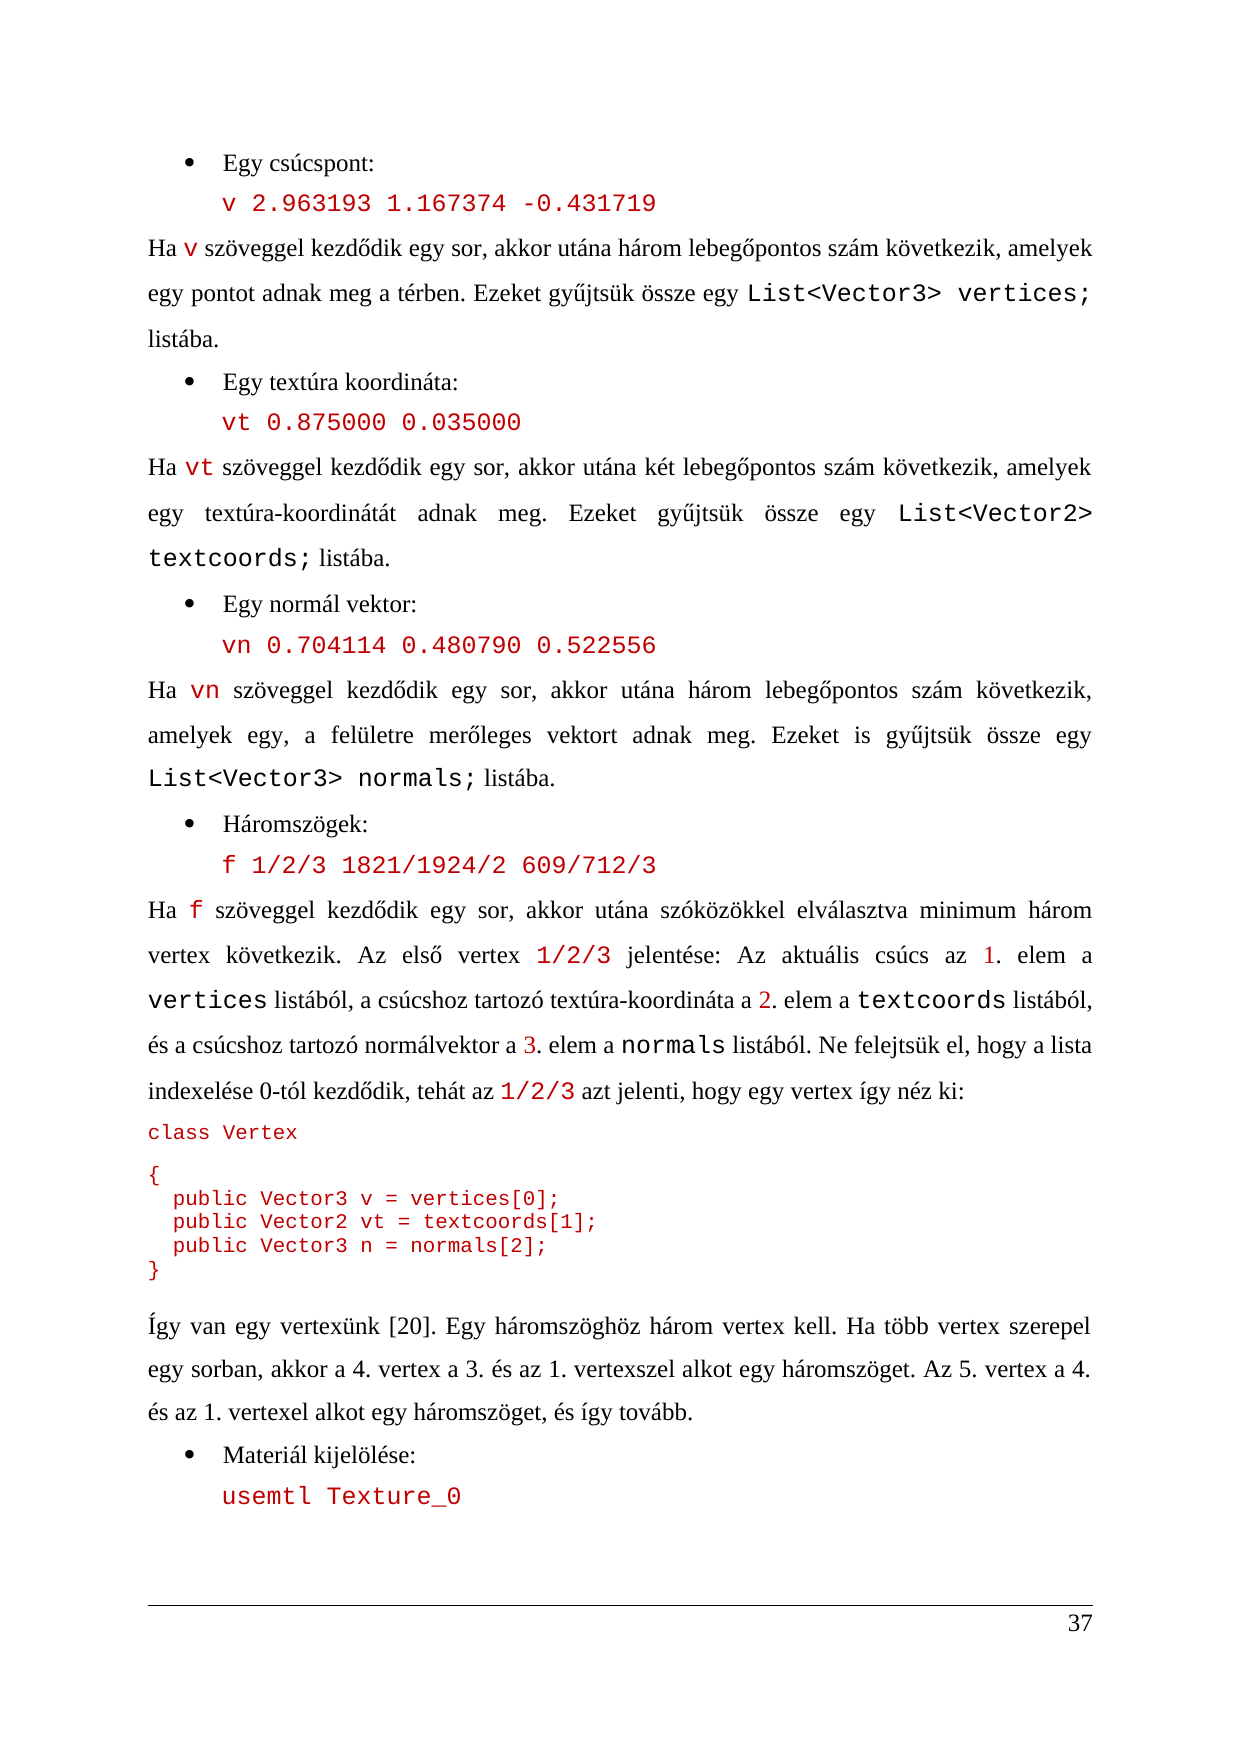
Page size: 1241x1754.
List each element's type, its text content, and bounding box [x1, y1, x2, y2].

text public Vector3 n = normals[2]; [148, 1235, 1093, 1259]
list Háromszögek: [185, 809, 1093, 838]
text f 1/2/3 1821/1924/2 609/712/3 [148, 852, 1093, 881]
text } [148, 1259, 1093, 1282]
text vn 0.704114 0.480790 0.522556 [148, 632, 1093, 661]
text vt 0.875000 0.035000 [148, 410, 1093, 438]
text Ha vn szöveggel kezdődik egy sor, akkor utána három lebegőpontos szám következik, amelyek egy, a felületre merőleges vektort adnak meg. Ezeket is gyűjtsük össze egy List<Vector3> normals; listába. [148, 675, 1093, 794]
list Egy normál vektor: [185, 589, 1093, 618]
list Egy csúcspont: [185, 148, 1093, 176]
list Egy textúra koordináta: [185, 367, 1093, 396]
text Ha v szöveggel kezdődik egy sor, akkor utána három lebegőpontos szám következik, amelyek egy pontot adnak meg a térben. Ezeket gyűjtsük össze egy List<Vector3> vertices; listába. [148, 233, 1093, 352]
text Ha vt szöveggel kezdődik egy sor, akkor utána két lebegőpontos szám következik, amelyek egy textúra-koordinátát adnak meg. Ezeket gyűjtsük össze egy List<Vector2> textcoords; listába. [148, 452, 1093, 574]
text { [148, 1164, 1093, 1188]
text v 2.963193 1.167374 -0.431719 [148, 191, 1093, 219]
list Materiál kijelölése: [185, 1440, 1093, 1469]
text usemtl Texture_0 [148, 1483, 1093, 1512]
text Ha f szöveggel kezdődik egy sor, akkor utána szóközökkel elválasztva minimum három vertex következik. Az első vertex 1/2/3 jelentése: Az aktuális csúcs az 1. elem a vertices listából, a csúcshoz tartozó textúra-koordináta a 2. elem a textcoords listából, és a csúcshoz tartozó normálvektor a 3. elem a normals listából. Ne felejtsük el, hogy a lista indexelése 0-tól kezdődik, tehát az 1/2/3 azt jelenti, hogy egy vertex így néz ki: [148, 895, 1093, 1107]
text public Vector3 v = vertices[0]; [148, 1188, 1093, 1211]
text Így van egy vertexünk [20]. Egy háromszöghöz három vertex kell. Ha több vertex szerepel egy sorban, akkor a 4. vertex a 3. és az 1. vertexszel alkot egy háromszöget. Az 5. vertex a 4. és az 1. vertexel alkot egy háromszöget, és így tovább. [148, 1311, 1093, 1426]
text public Vector2 vt = textcoords[1]; [148, 1211, 1093, 1235]
text class Vertex [148, 1122, 1093, 1146]
